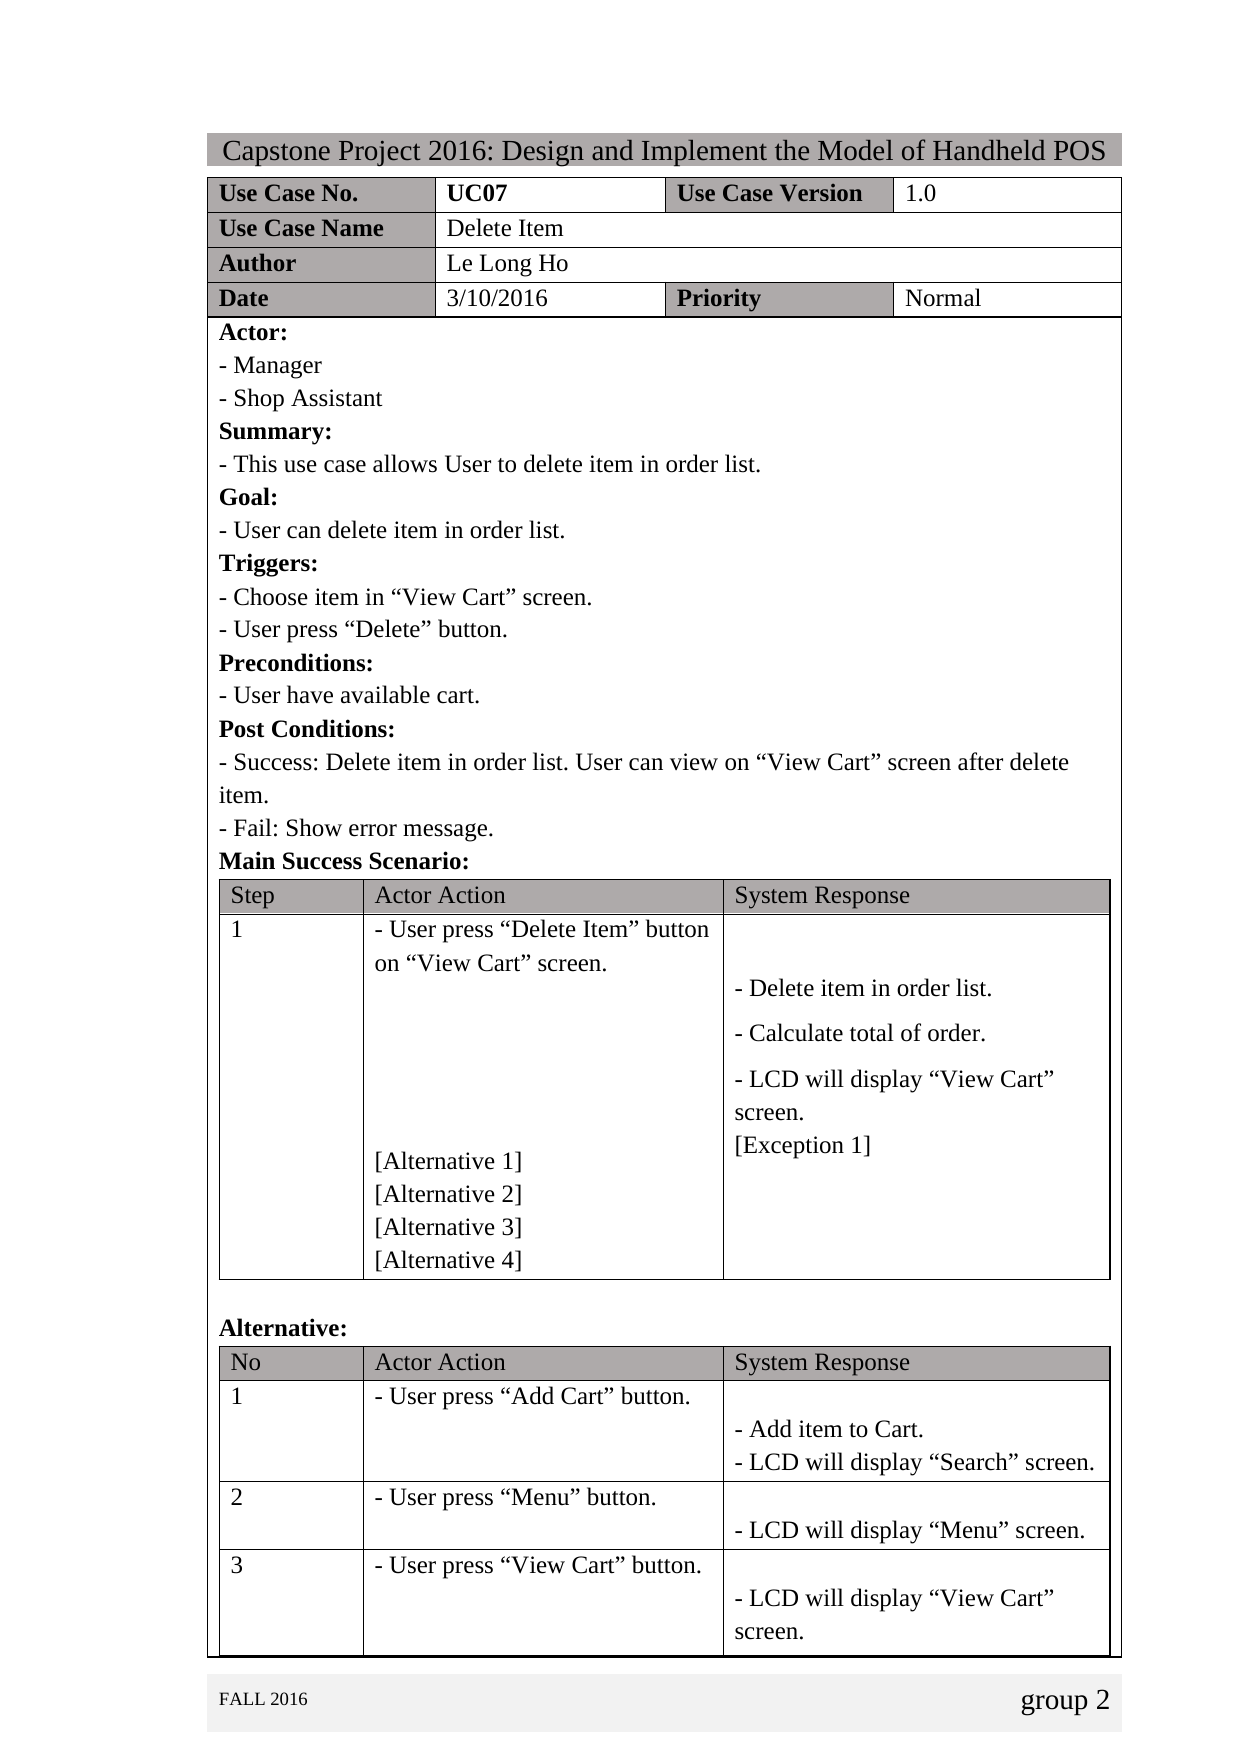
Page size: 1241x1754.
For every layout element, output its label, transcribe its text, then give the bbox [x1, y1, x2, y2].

table_cell Use Case Version [666, 178, 893, 212]
table_cell Use Case Name [208, 213, 435, 247]
table_cell Use Case No. [208, 178, 435, 212]
table_cell Delete Item [436, 213, 1121, 247]
table_cell Le Long Ho [436, 248, 1121, 282]
table_cell Priority [666, 283, 893, 316]
table_cell Normal [894, 283, 1121, 316]
table_cell UC07 [436, 178, 665, 212]
table_cell Author [208, 248, 435, 282]
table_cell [208, 318, 1121, 1656]
table_cell 3/10/2016 [436, 283, 665, 316]
table_cell Date [208, 283, 435, 316]
table_cell 1.0 [894, 178, 1121, 212]
